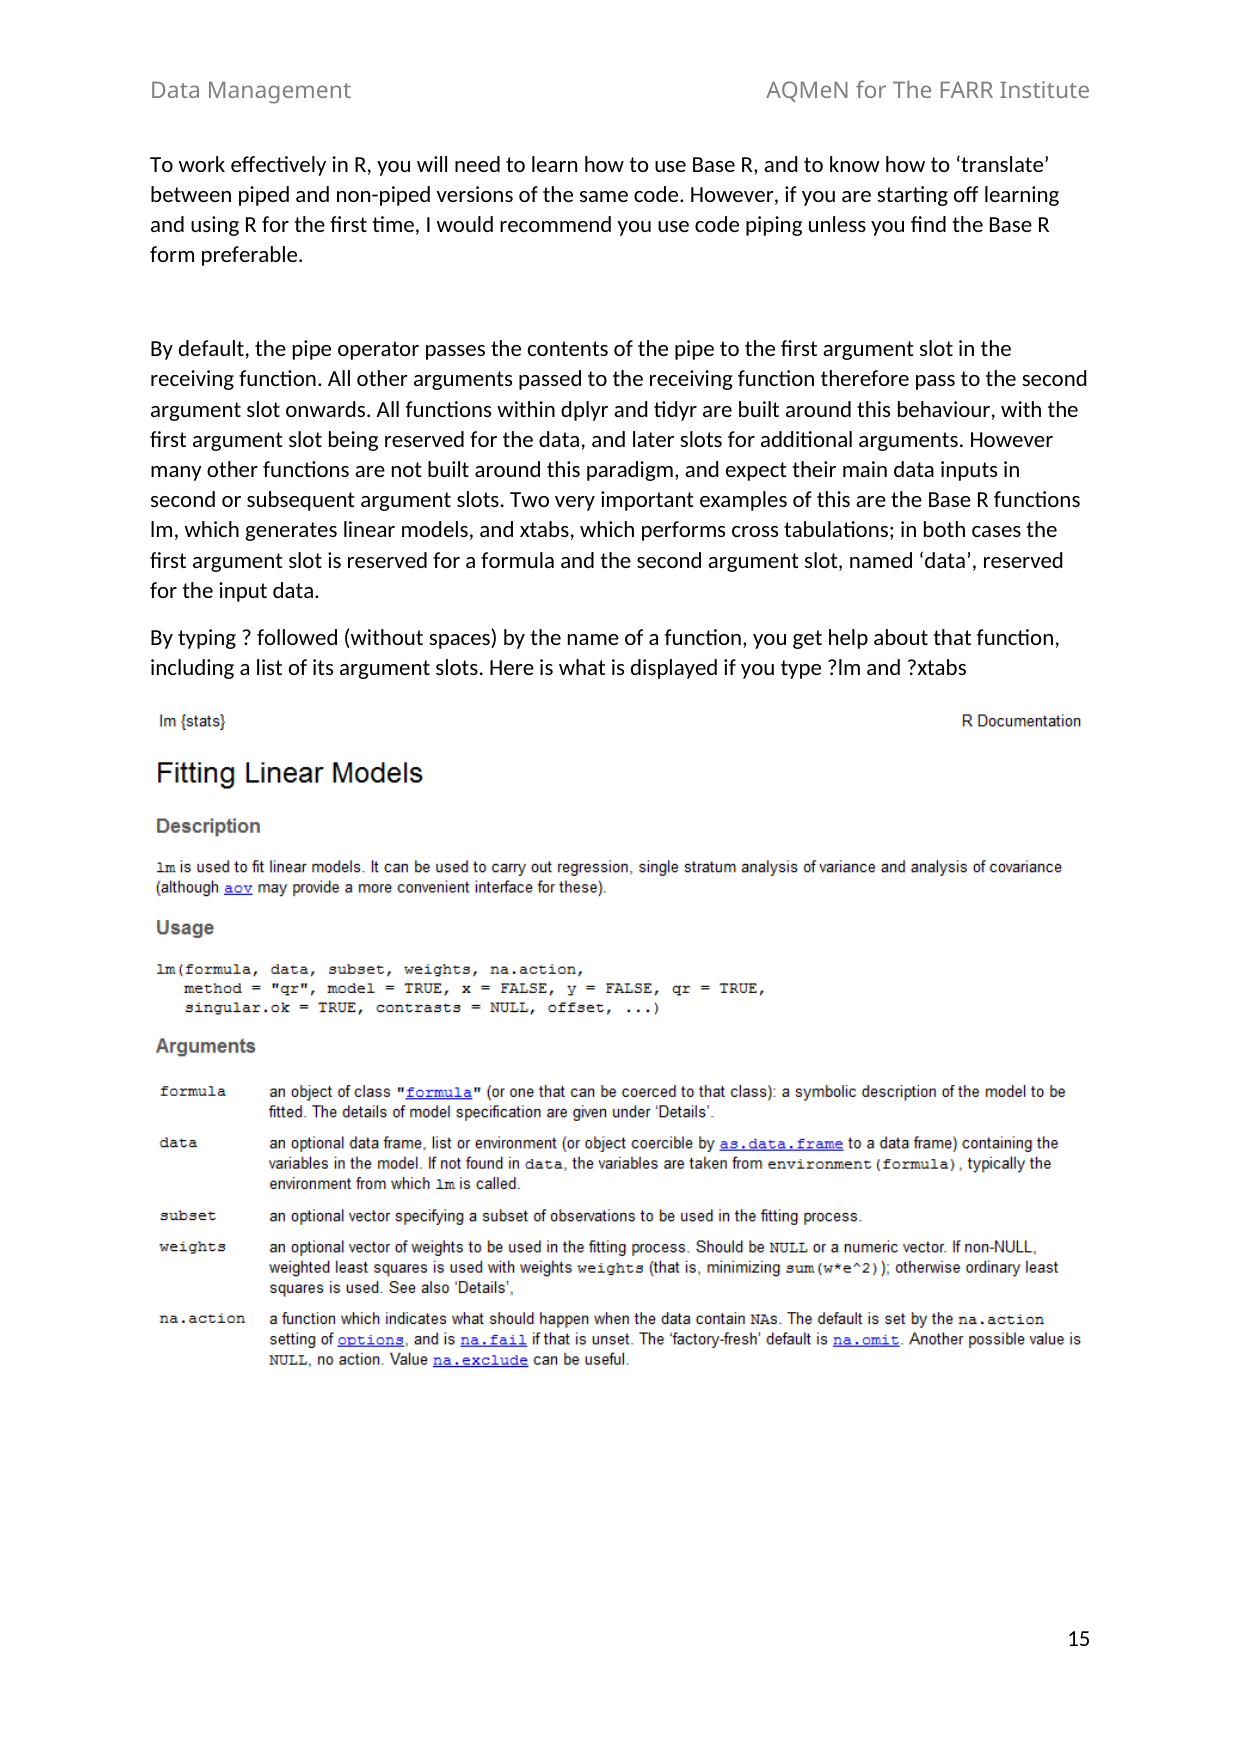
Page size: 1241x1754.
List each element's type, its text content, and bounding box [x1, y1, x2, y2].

text By default, the pipe operator passes the contents of the pipe to the first argument slot in the receiving function. All other arguments passed to the receiving function therefore pass to the second argument slot onwards. All functions within dplyr and tidyr are built around this behaviour, with the first argument slot being reserved for the data, and later slots for additional arguments. However many other functions are not built around this paradigm, and expect their main data inputs in second or subsequent argument slots. Two very important examples of this are the Base R functions lm, which generates linear models, and xtabs, which performs cross tabulations; in both cases the first argument slot is reserved for a formula and the second argument slot, named ‘data’, reserved for the input data. [150, 334, 1090, 604]
picture [150, 700, 1091, 1372]
text By typing ? followed (without spaces) by the name of a function, you get help about that function, including a list of its argument slots. Here is what is displayed if you type ?lm and ?xtabs [150, 623, 1090, 681]
text To work effectively in R, you will need to learn how to use Base R, and to know how to ‘translate’ between piped and non-piped versions of the same code. However, if you are starting off learning and using R for the first time, I would recommend you use code piping unless you find the Base R form preferable. [150, 150, 1090, 269]
